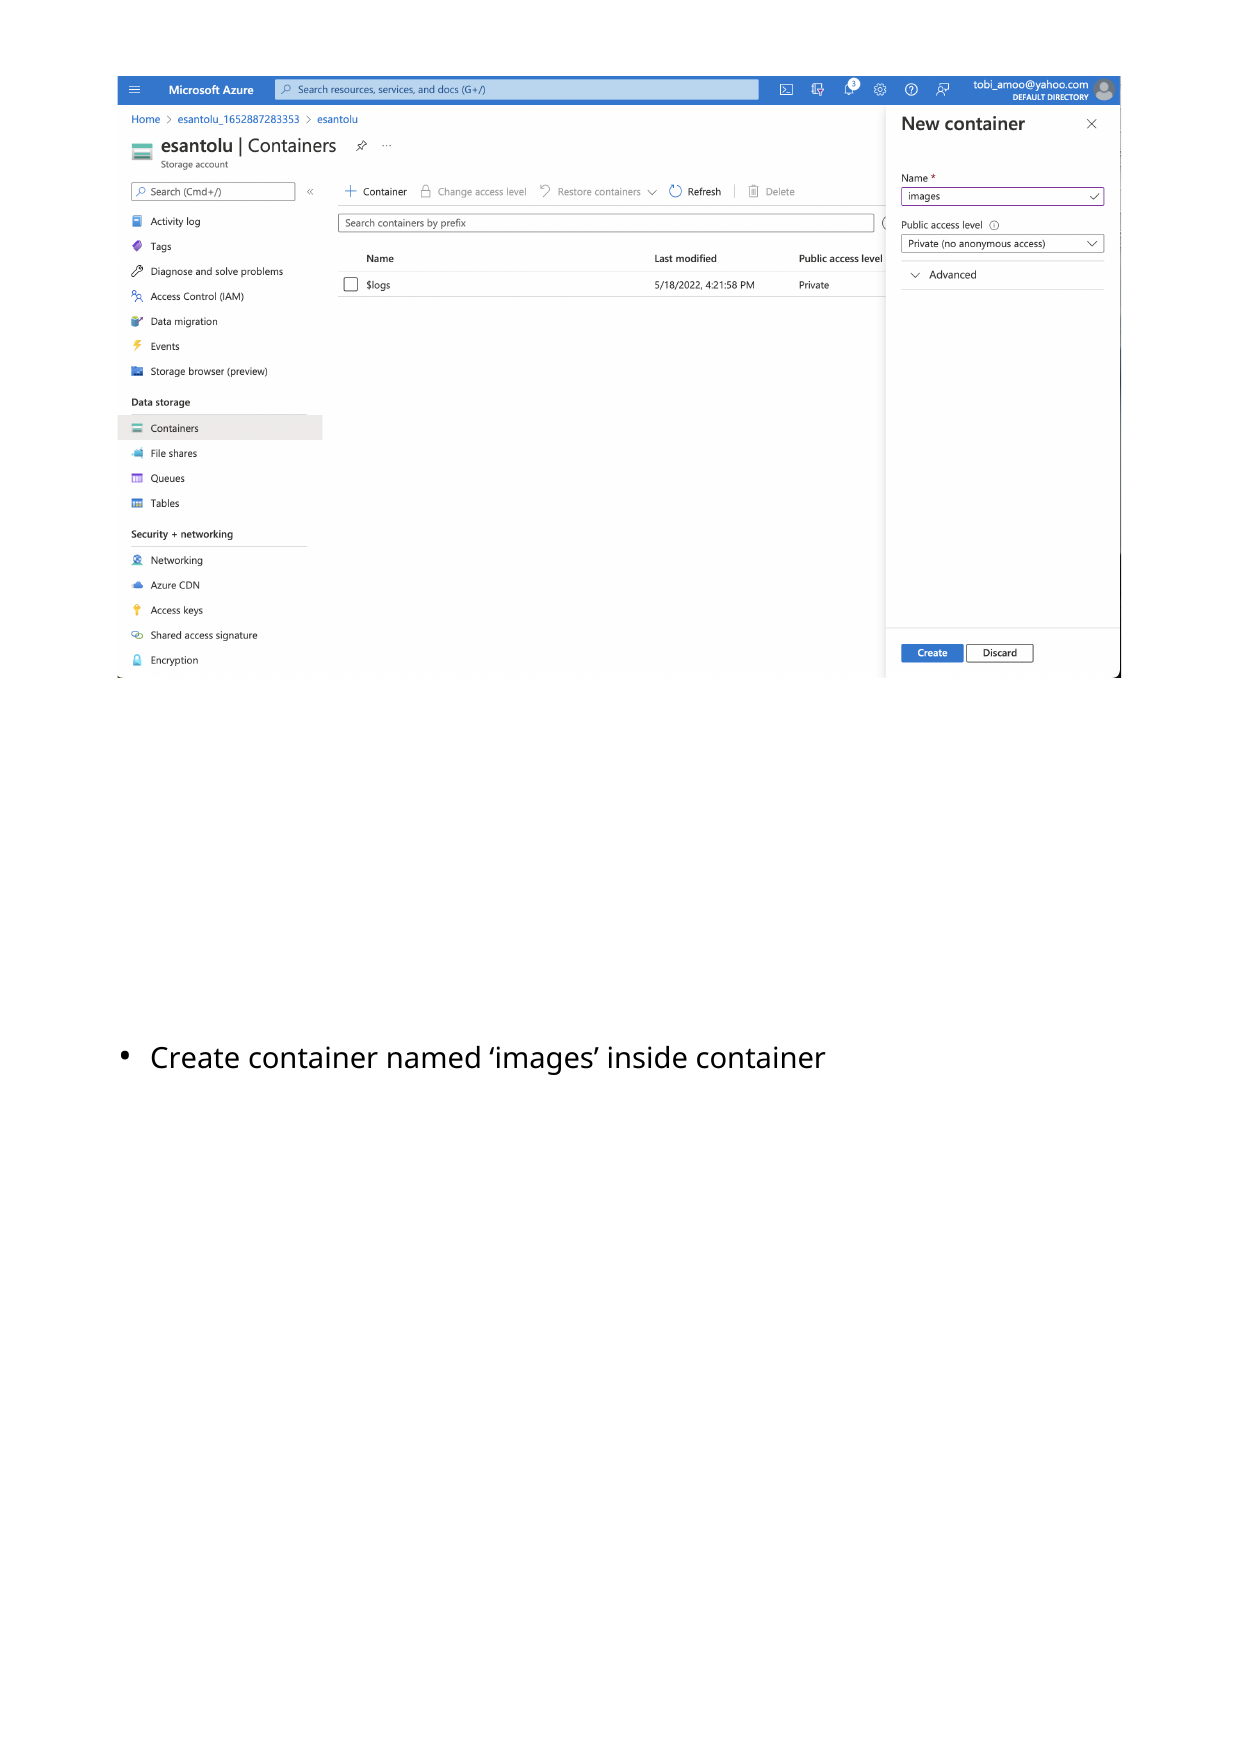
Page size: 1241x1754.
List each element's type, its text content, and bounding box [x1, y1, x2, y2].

picture [117, 76, 1122, 678]
list Create container named ‘images’ inside container [118, 1031, 1122, 1079]
